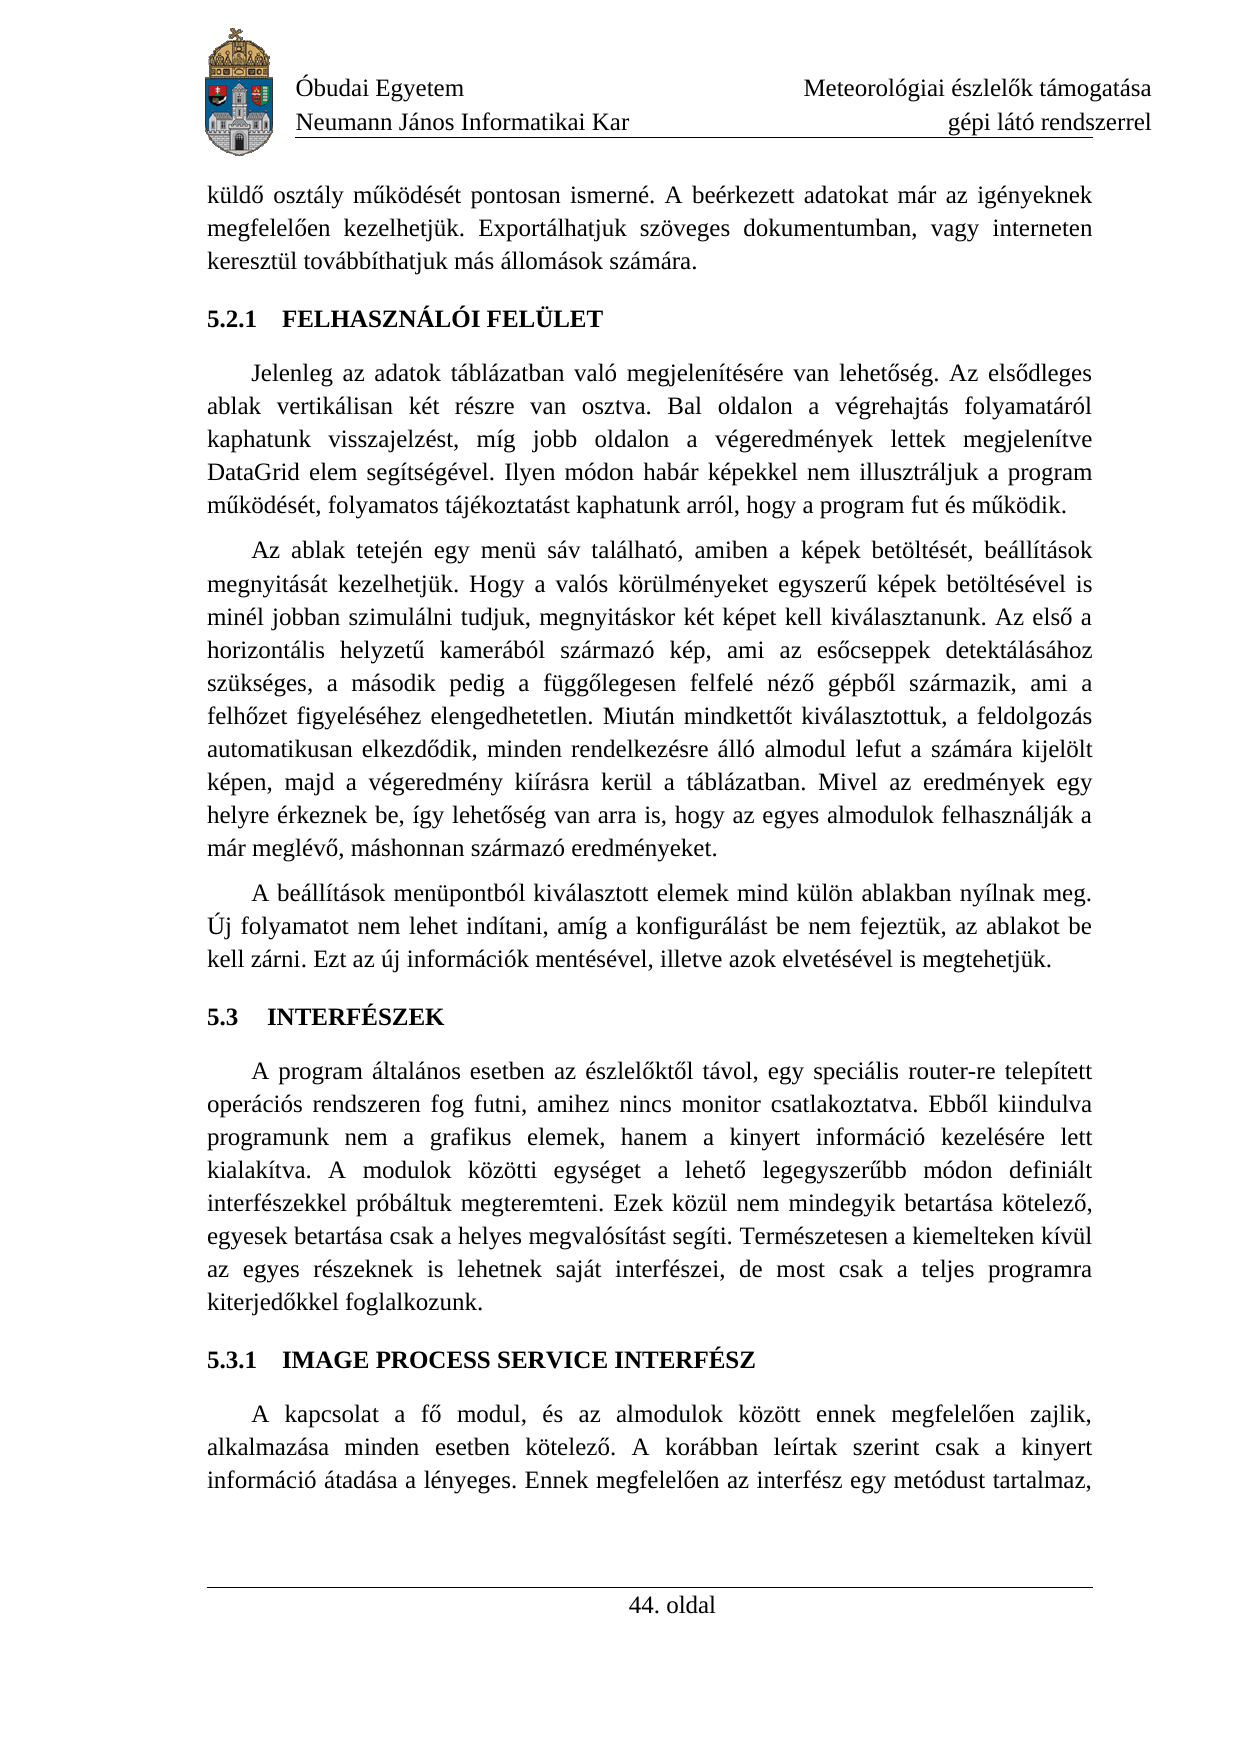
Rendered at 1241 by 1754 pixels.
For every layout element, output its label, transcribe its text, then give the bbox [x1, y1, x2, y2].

subtitle Felhasználói felület [207, 304, 1093, 333]
subtitle Image Process Service interfész [207, 1345, 1093, 1374]
text Jelenleg az adatok táblázatban való megjelenítésére van lehetőség. Az elsődleges ablak vertikálisan két részre van osztva. Bal oldalon a végrehajtás folyamatáról kaphatunk visszajelzést, míg jobb oldalon a végeredmények lettek megjelenítve DataGrid elem segítségével. Ilyen módon habár képekkel nem illusztráljuk a program működését, folyamatos tájékoztatást kaphatunk arról, hogy a program fut és működik. [207, 358, 1093, 519]
picture [205, 28, 275, 157]
subtitle Interfészek [207, 1002, 1093, 1031]
text Az ablak tetején egy menü sáv található, amiben a képek betöltését, beállítások megnyitását kezelhetjük. Hogy a valós körülményeket egyszerű képek betöltésével is minél jobban szimulálni tudjuk, megnyitáskor két képet kell kiválasztanunk. Az első a horizontális helyzetű kamerából származó kép, ami az esőcseppek detektálásához szükséges, a második pedig a függőlegesen felfelé néző gépből származik, ami a felhőzet figyeléséhez elengedhetetlen. Miután mindkettőt kiválasztottuk, a feldolgozás automatikusan elkezdődik, minden rendelkezésre álló almodul lefut a számára kijelölt képen, majd a végeredmény kiírásra kerül a táblázatban. Mivel az eredmények egy helyre érkeznek be, így lehetőség van arra is, hogy az egyes almodulok felhasználják a már meglévő, máshonnan származó eredményeket. [207, 536, 1093, 862]
text A program általános esetben az észlelőktől távol, egy speciális router-re telepített operációs rendszeren fog futni, amihez nincs monitor csatlakoztatva. Ebből kiindulva programunk nem a grafikus elemek, hanem a kinyert információ kezelésére lett kialakítva. A modulok közötti egységet a lehető legegyszerűbb módon definiált interfészekkel próbáltuk megteremteni. Ezek közül nem mindegyik betartása kötelező, egyesek betartása csak a helyes megvalósítást segíti. Természetesen a kiemelteken kívül az egyes részeknek is lehetnek saját interfészei, de most csak a teljes programra kiterjedőkkel foglalkozunk. [207, 1056, 1093, 1316]
text A beállítások menüpontból kiválasztott elemek mind külön ablakban nyílnak meg. Új folyamatot nem lehet indítani, amíg a konfigurálást be nem fejeztük, az ablakot be kell zárni. Ezt az új információk mentésével, illetve azok elvetésével is megtehetjük. [207, 878, 1093, 973]
